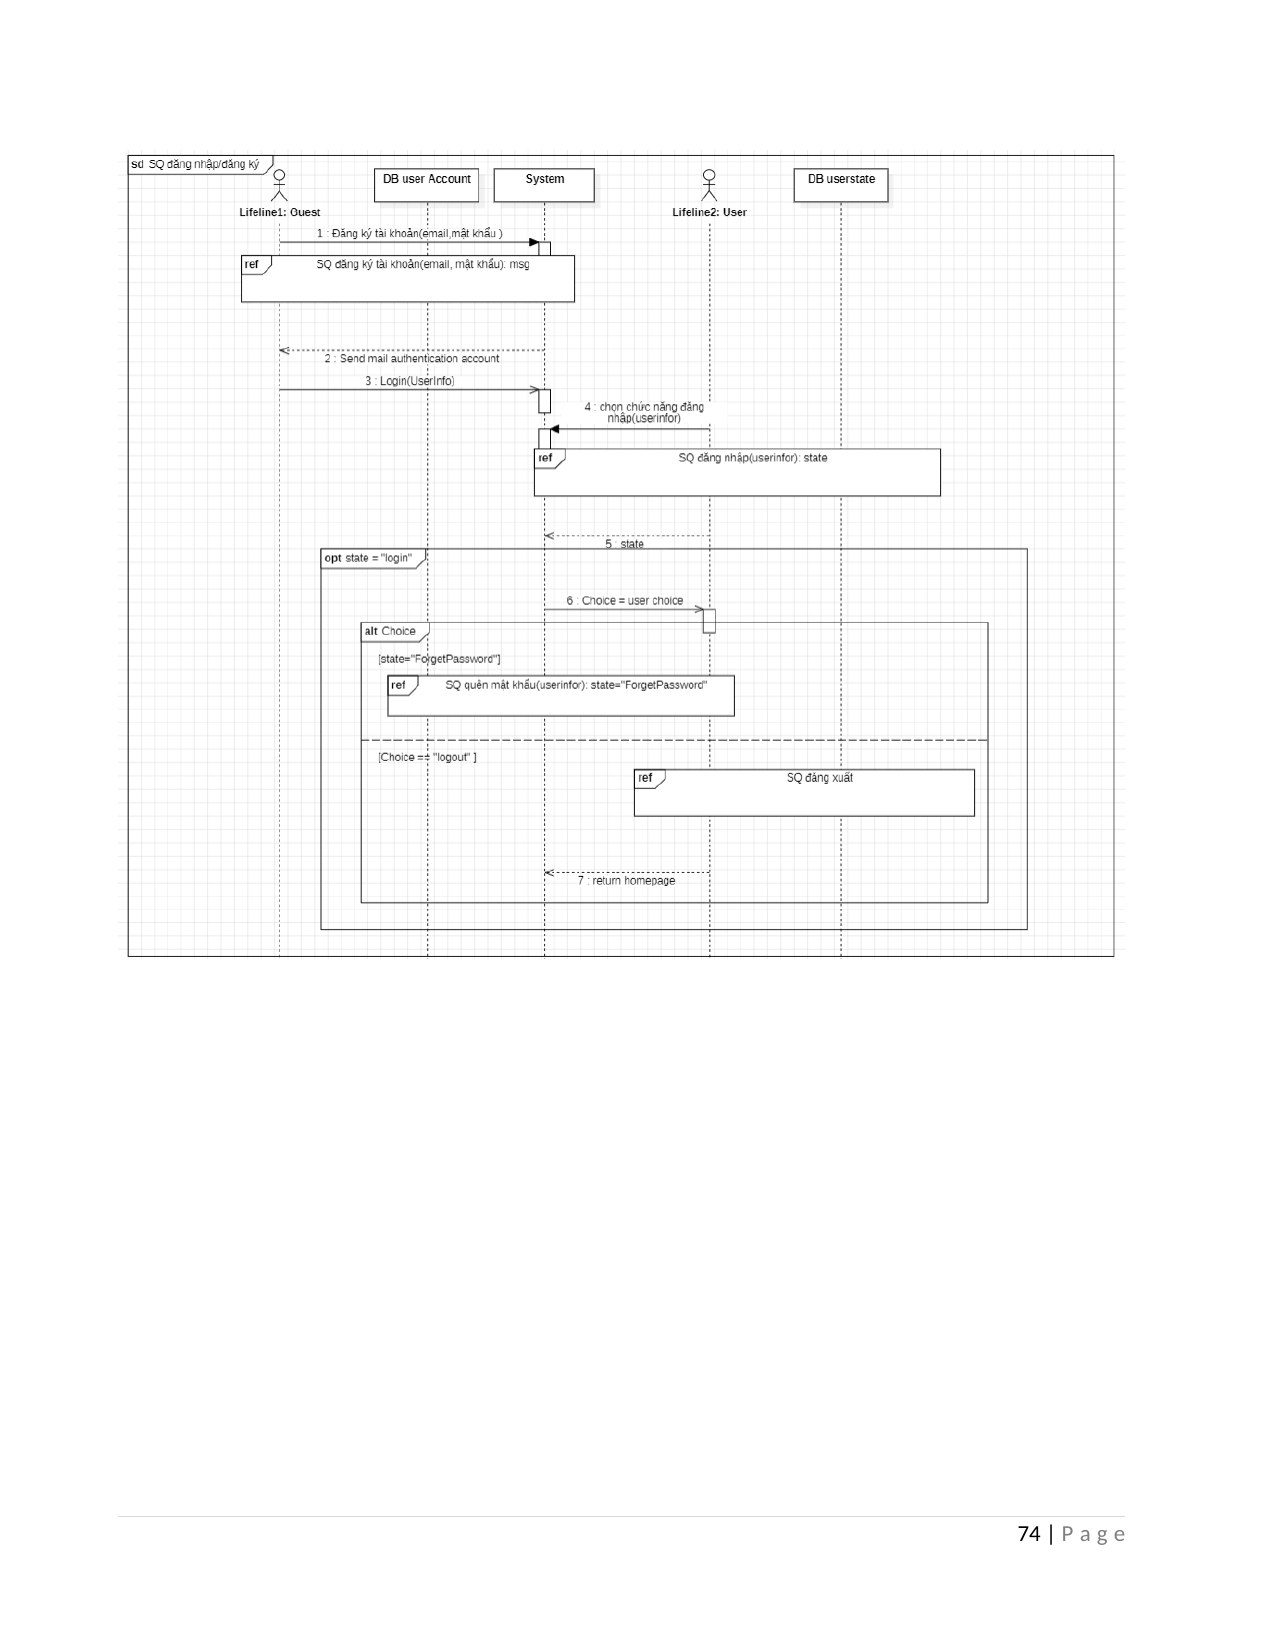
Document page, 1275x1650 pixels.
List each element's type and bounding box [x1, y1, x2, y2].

picture [118, 150, 1125, 959]
